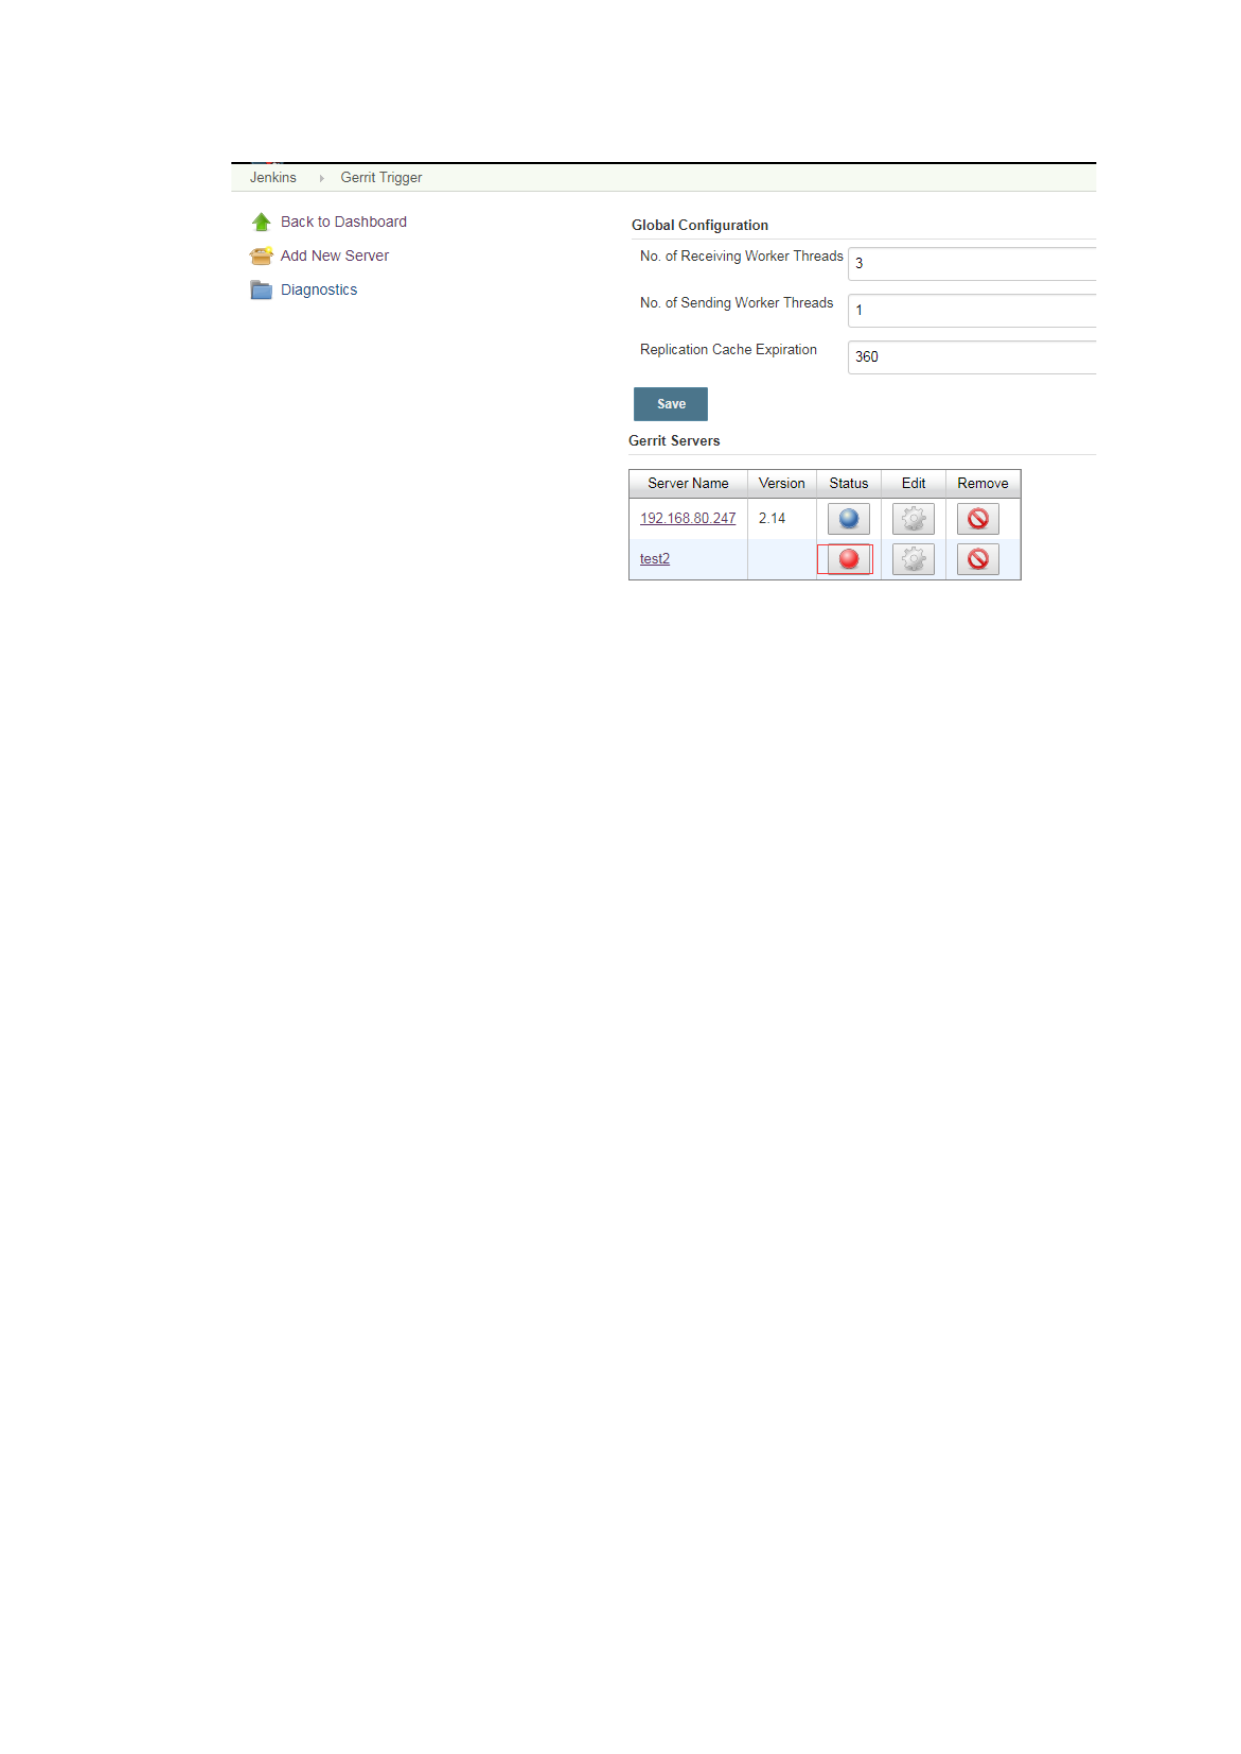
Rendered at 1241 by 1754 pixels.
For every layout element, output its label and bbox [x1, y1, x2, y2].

picture [231, 162, 1097, 606]
